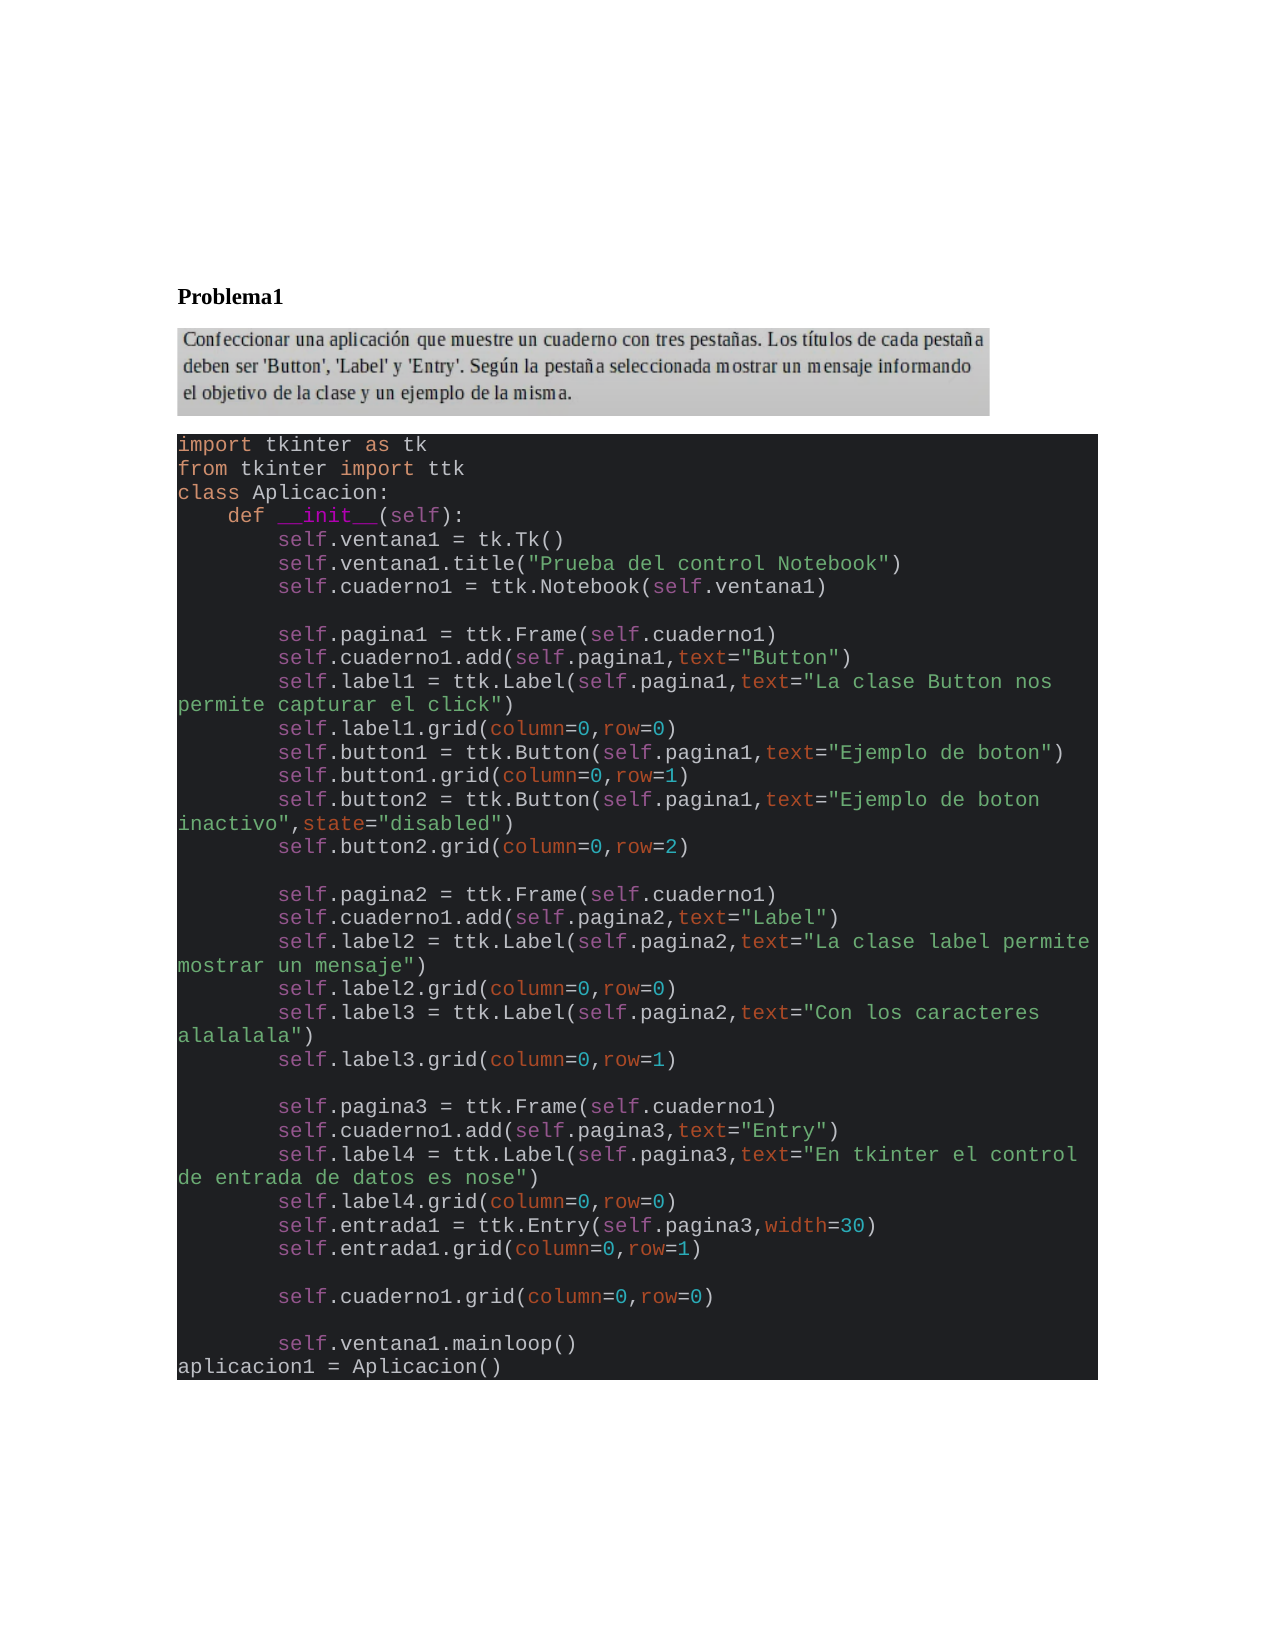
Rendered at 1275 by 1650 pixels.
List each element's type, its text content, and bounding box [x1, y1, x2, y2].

text import tkinter as tk from tkinter import ttk class Aplicacion: def __init__(self): self.ventana1 = tk.Tk() self.ventana1.title("Prueba del control Notebook") self.cuaderno1 = ttk.Notebook(self.ventana1) self.pagina1 = ttk.Frame(self.cuaderno1) self.cuaderno1.add(self.pagina1,text="Button") self.label1 = ttk.Label(self.pagina1,text="La clase Button nos permite capturar el click") self.label1.grid(column=0,row=0) self.button1 = ttk.Button(self.pagina1,text="Ejemplo de boton") self.button1.grid(column=0,row=1) self.button2 = ttk.Button(self.pagina1,text="Ejemplo de boton inactivo",state="disabled") self.button2.grid(column=0,row=2) self.pagina2 = ttk.Frame(self.cuaderno1) self.cuaderno1.add(self.pagina2,text="Label") self.label2 = ttk.Label(self.pagina2,text="La clase label permite mostrar un mensaje") self.label2.grid(column=0,row=0) self.label3 = ttk.Label(self.pagina2,text="Con los caracteres alalalala") self.label3.grid(column=0,row=1) self.pagina3 = ttk.Frame(self.cuaderno1) self.cuaderno1.add(self.pagina3,text="Entry") self.label4 = ttk.Label(self.pagina3,text="En tkinter el control de entrada de datos es nose") self.label4.grid(column=0,row=0) self.entrada1 = ttk.Entry(self.pagina3,width=30) self.entrada1.grid(column=0,row=1) self.cuaderno1.grid(column=0,row=0) self.ventana1.mainloop() aplicacion1 = Aplicacion() [177, 434, 1098, 1380]
picture [177, 328, 990, 416]
text Problema1 [177, 283, 1098, 309]
